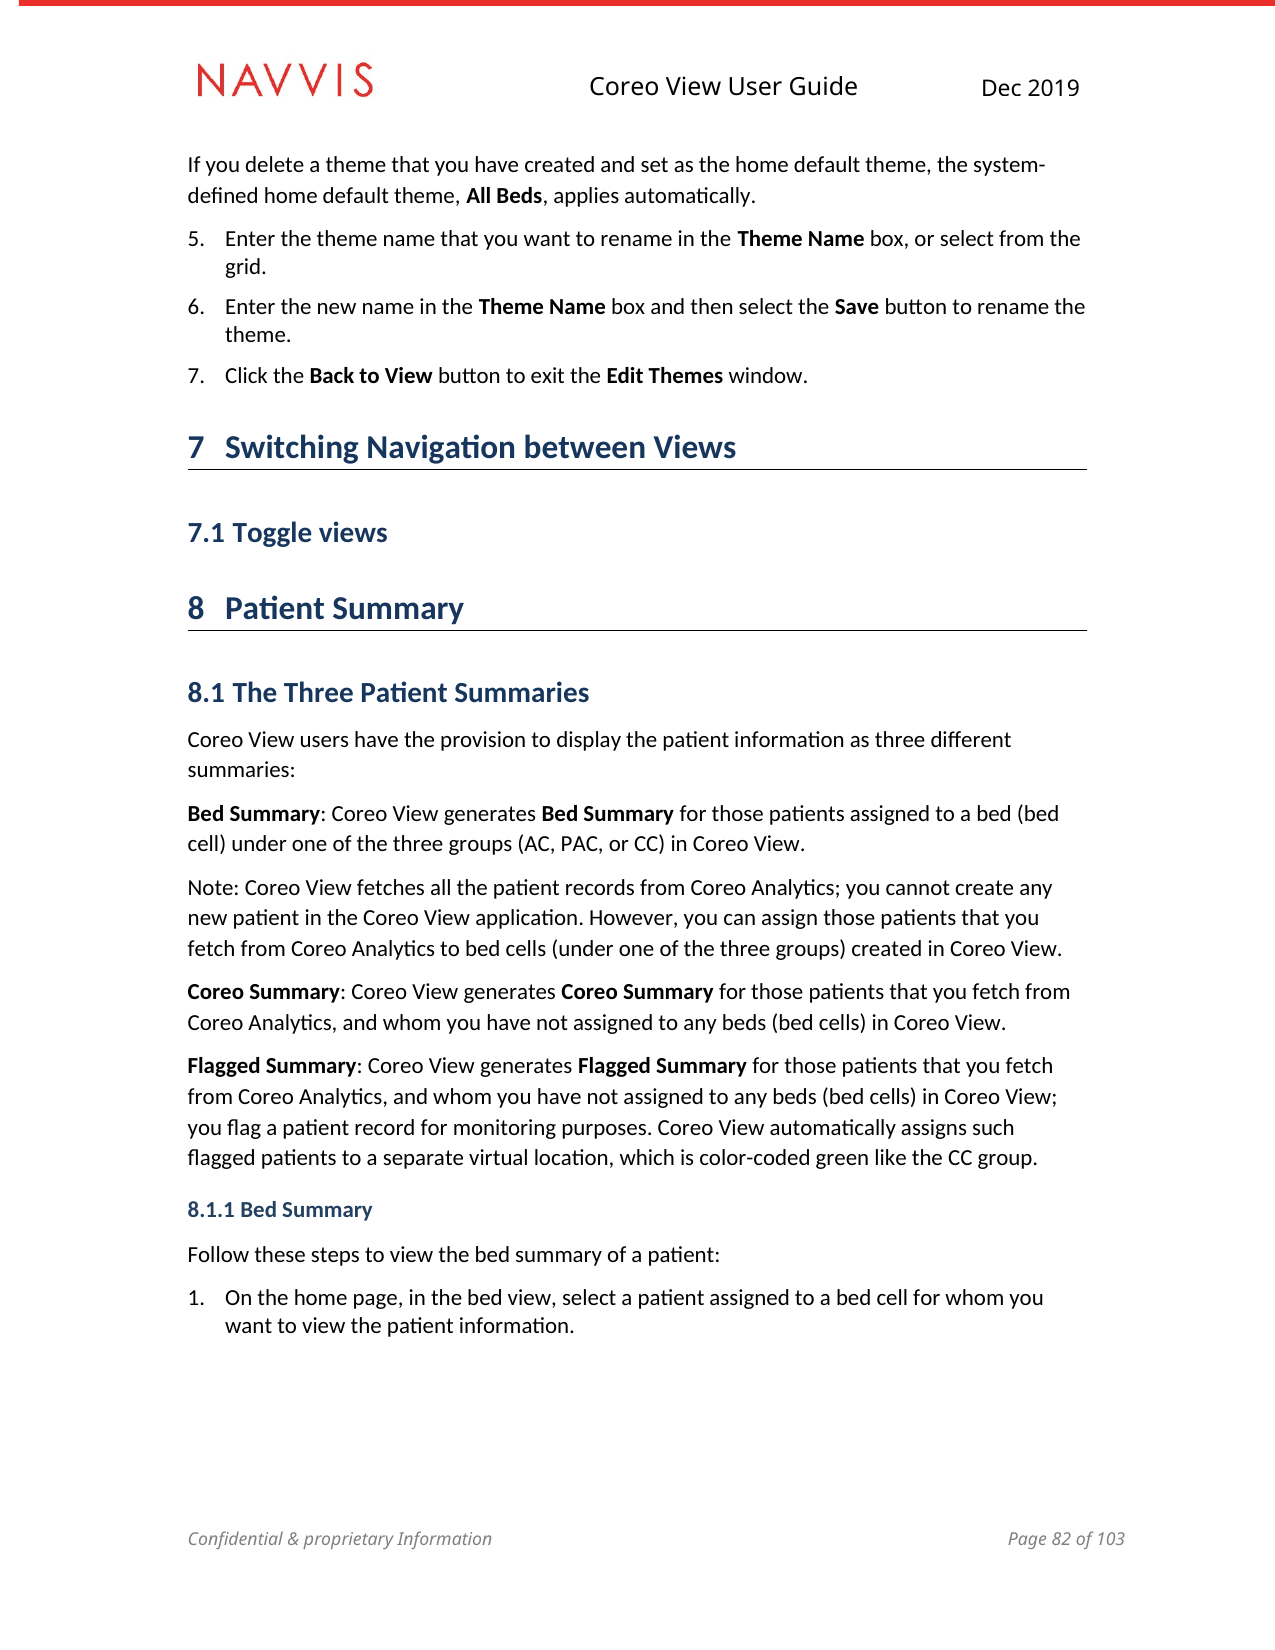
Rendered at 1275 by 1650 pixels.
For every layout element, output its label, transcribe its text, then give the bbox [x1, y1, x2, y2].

text Coreo Summary: Coreo View generates Coreo Summary for those patients that you fetch from Coreo Analytics, and whom you have not assigned to any beds (bed cells) in Coreo View. [187, 977, 1087, 1036]
text Note: Coreo View fetches all the patient records from Coreo Analytics; you cannot create any new patient in the Coreo View application. However, you can assign those patients that you fetch from Coreo Analytics to bed cells (under one of the three groups) created in Coreo View. [187, 873, 1087, 962]
subtitle The Three Patient Summaries [187, 674, 1087, 710]
list Enter the theme name that you want to rename in the Theme Name box, or select from the grid. [187, 224, 1087, 280]
subtitle Toggle views [187, 514, 1087, 549]
text Flagged Summary: Coreo View generates Flagged Summary for those patients that you fetch from Coreo Analytics, and whom you have not assigned to any beds (bed cells) in Coreo View; you flag a patient record for monitoring purposes. Coreo View automatically assigns such flagged patients to a separate virtual location, which is color-coded green like the CC group. [187, 1051, 1087, 1171]
list On the home page, in the bed view, select a patient assigned to a bed cell for whom you want to view the patient information. [187, 1283, 1087, 1339]
subtitle Bed Summary [187, 1195, 1087, 1223]
list Click the Back to View button to exit the Edit Themes window. [187, 361, 1087, 389]
subtitle Switching Navigation between Views [187, 427, 1087, 470]
subtitle Patient Summary [187, 587, 1087, 631]
text Follow these steps to view the bed summary of a patient: [187, 1240, 1087, 1268]
text Coreo View users have the provision to display the patient information as three different summaries: [187, 725, 1087, 783]
text Bed Summary: Coreo View generates Bed Summary for those patients assigned to a bed (bed cell) under one of the three groups (AC, PAC, or CC) in Coreo View. [187, 799, 1087, 857]
picture [187, 55, 383, 104]
text If you delete a theme that you have created and set as the home default theme, the system-defined home default theme, All Beds, applies automatically. [187, 150, 1087, 209]
list Enter the new name in the Theme Name box and then select the Save button to rename the theme. [187, 292, 1087, 348]
